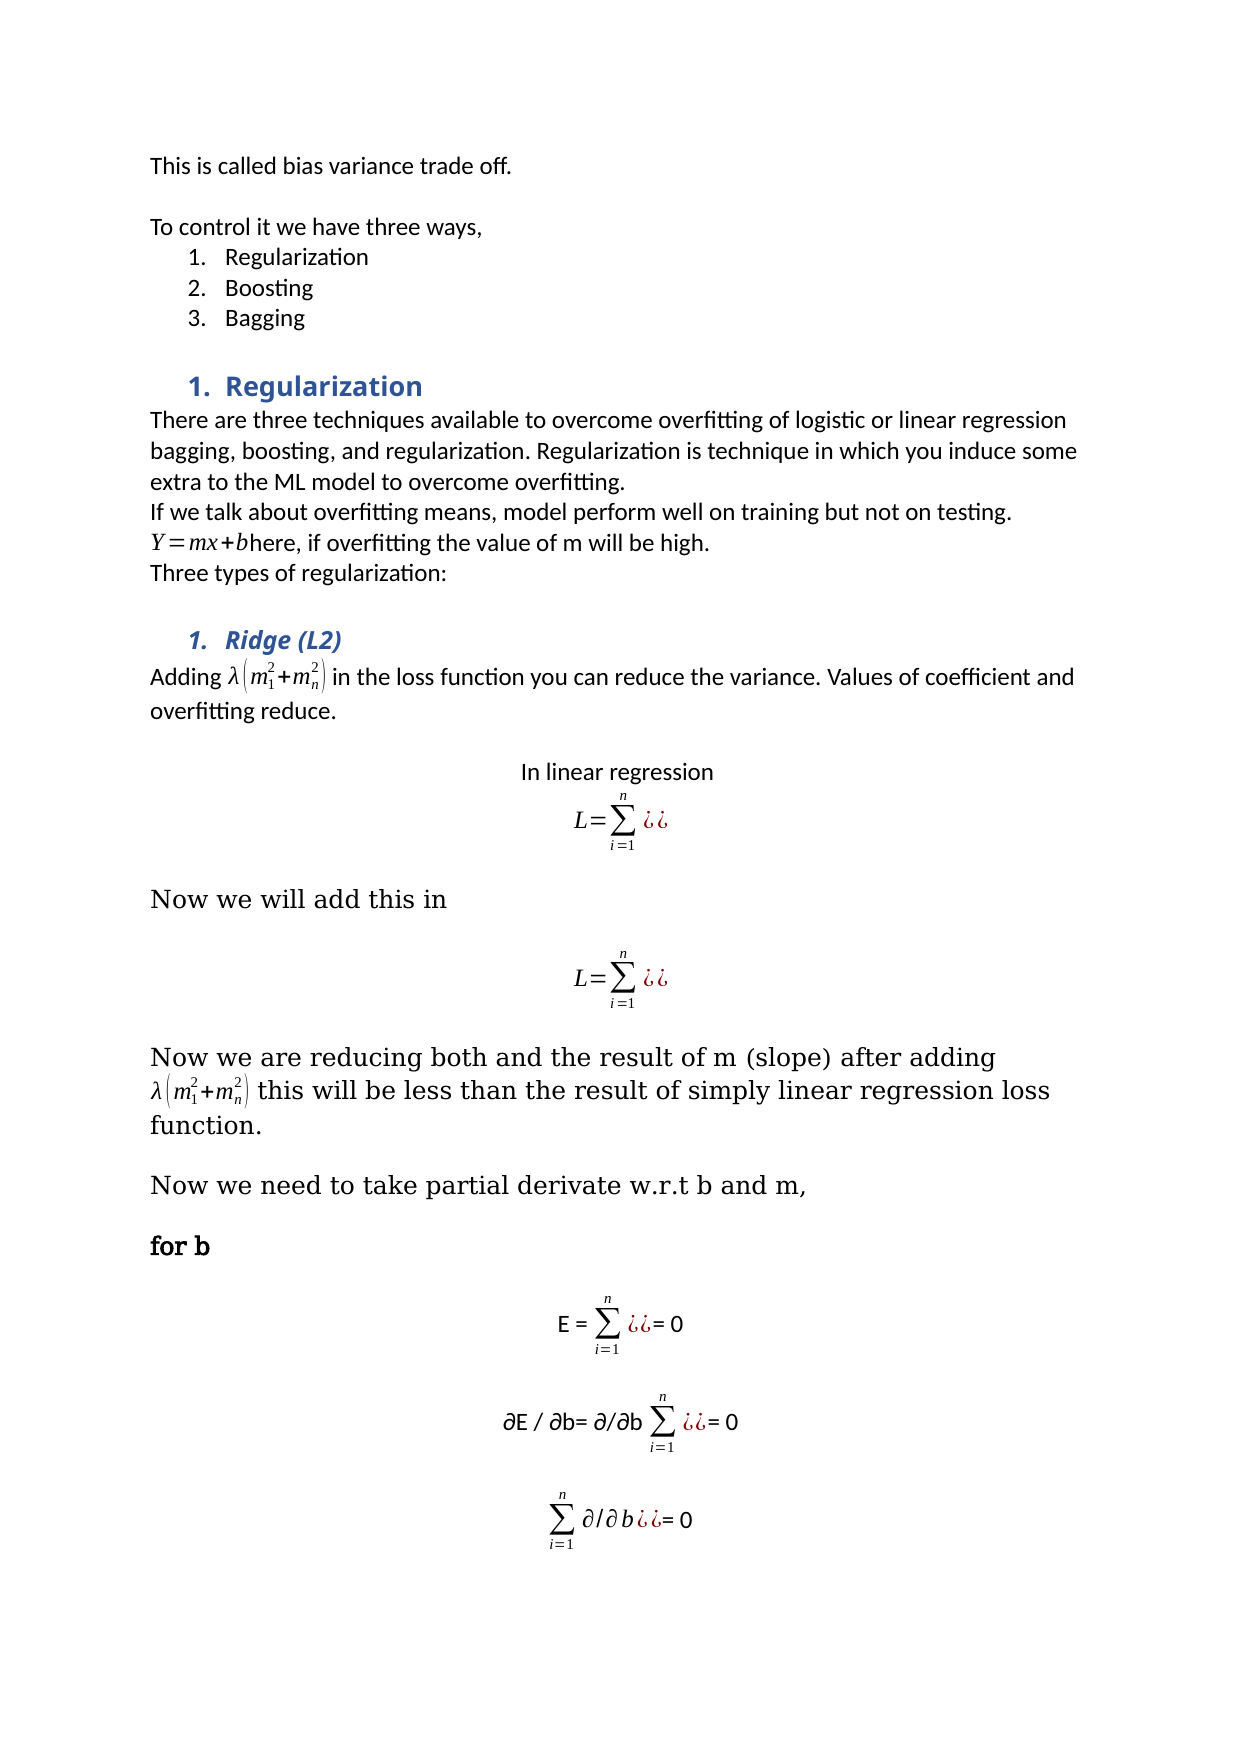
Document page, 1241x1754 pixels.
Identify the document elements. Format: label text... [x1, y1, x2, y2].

list Bagging [187, 303, 1090, 333]
list Regularization [187, 242, 1090, 272]
text ∂E / ∂b= ∂/∂b = 0 [150, 1388, 1090, 1455]
subtitle Regularization [187, 368, 1090, 405]
text In linear regression [150, 756, 1090, 854]
text Adding in the loss function you can reduce the variance. Values of coefficient and overfitting reduce. [150, 657, 1090, 726]
text Three types of regularization: [150, 557, 1090, 588]
text = 0 [150, 1486, 1090, 1553]
text Now we need to take partial derivate w.r.t b and m, [150, 1170, 1090, 1200]
text This is called bias variance trade off. [150, 150, 1090, 181]
text for b [150, 1230, 1090, 1260]
subtitle Ridge (L2) [187, 622, 1090, 657]
text E = = 0 [150, 1290, 1090, 1357]
text There are three techniques available to overcome overfitting of logistic or linear regression bagging, boosting, and regularization. Regularization is technique in which you induce some extra to the ML model to overcome overfitting. [150, 405, 1090, 496]
text If we talk about overfitting means, model perform well on training but not on testing. here, if overfitting the value of m will be high. [150, 496, 1090, 557]
text Now we will add this in [150, 884, 1090, 914]
text To control it we have three ways, [150, 211, 1090, 242]
list Boosting [187, 272, 1090, 303]
text Now we are reducing both and the result of m (slope) after adding this will be less than the result of simply linear regression loss function. [150, 1041, 1090, 1140]
